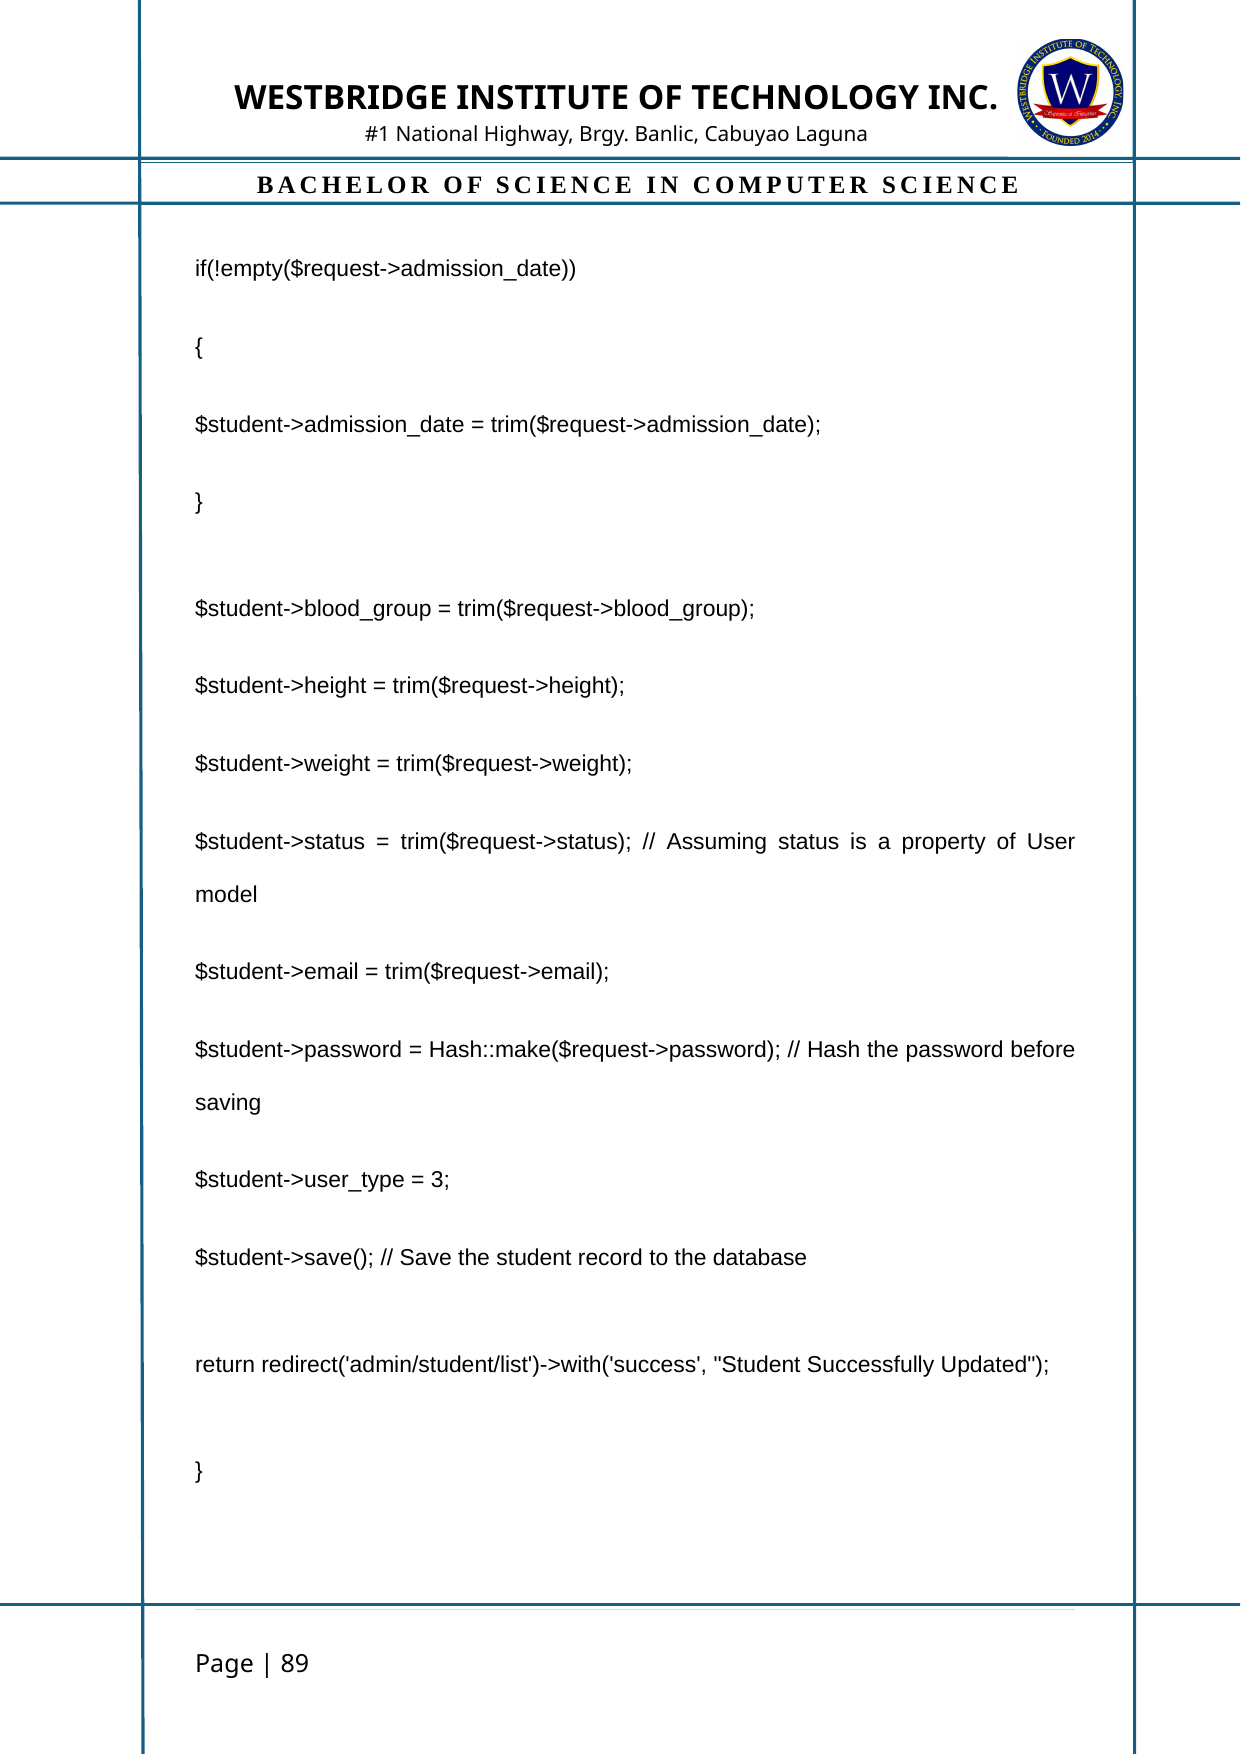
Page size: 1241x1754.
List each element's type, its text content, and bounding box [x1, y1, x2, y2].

picture [1017, 39, 1124, 146]
text return redirect('admin/student/list')->with('success', "Student Successfully Updated"); [195, 1351, 1075, 1377]
text if(!empty($request->admission_date)) [195, 255, 1075, 281]
text $student->weight = trim($request->weight); [195, 750, 1075, 776]
text $student->password = Hash::make($request->password); // Hash the password before saving [195, 1036, 1075, 1115]
text $student->status = trim($request->status); // Assuming status is a property of User model [195, 828, 1075, 907]
text $student->height = trim($request->height); [195, 672, 1075, 699]
text } [195, 488, 1075, 514]
text $student->save(); // Save the student record to the database [195, 1244, 1075, 1270]
text { [195, 333, 1075, 359]
text $student->admission_date = trim($request->admission_date); [195, 411, 1075, 437]
text $student->blood_group = trim($request->blood_group); [195, 595, 1075, 621]
text $student->email = trim($request->email); [195, 958, 1075, 984]
text } [195, 1457, 1075, 1483]
text $student->user_type = 3; [195, 1166, 1075, 1193]
